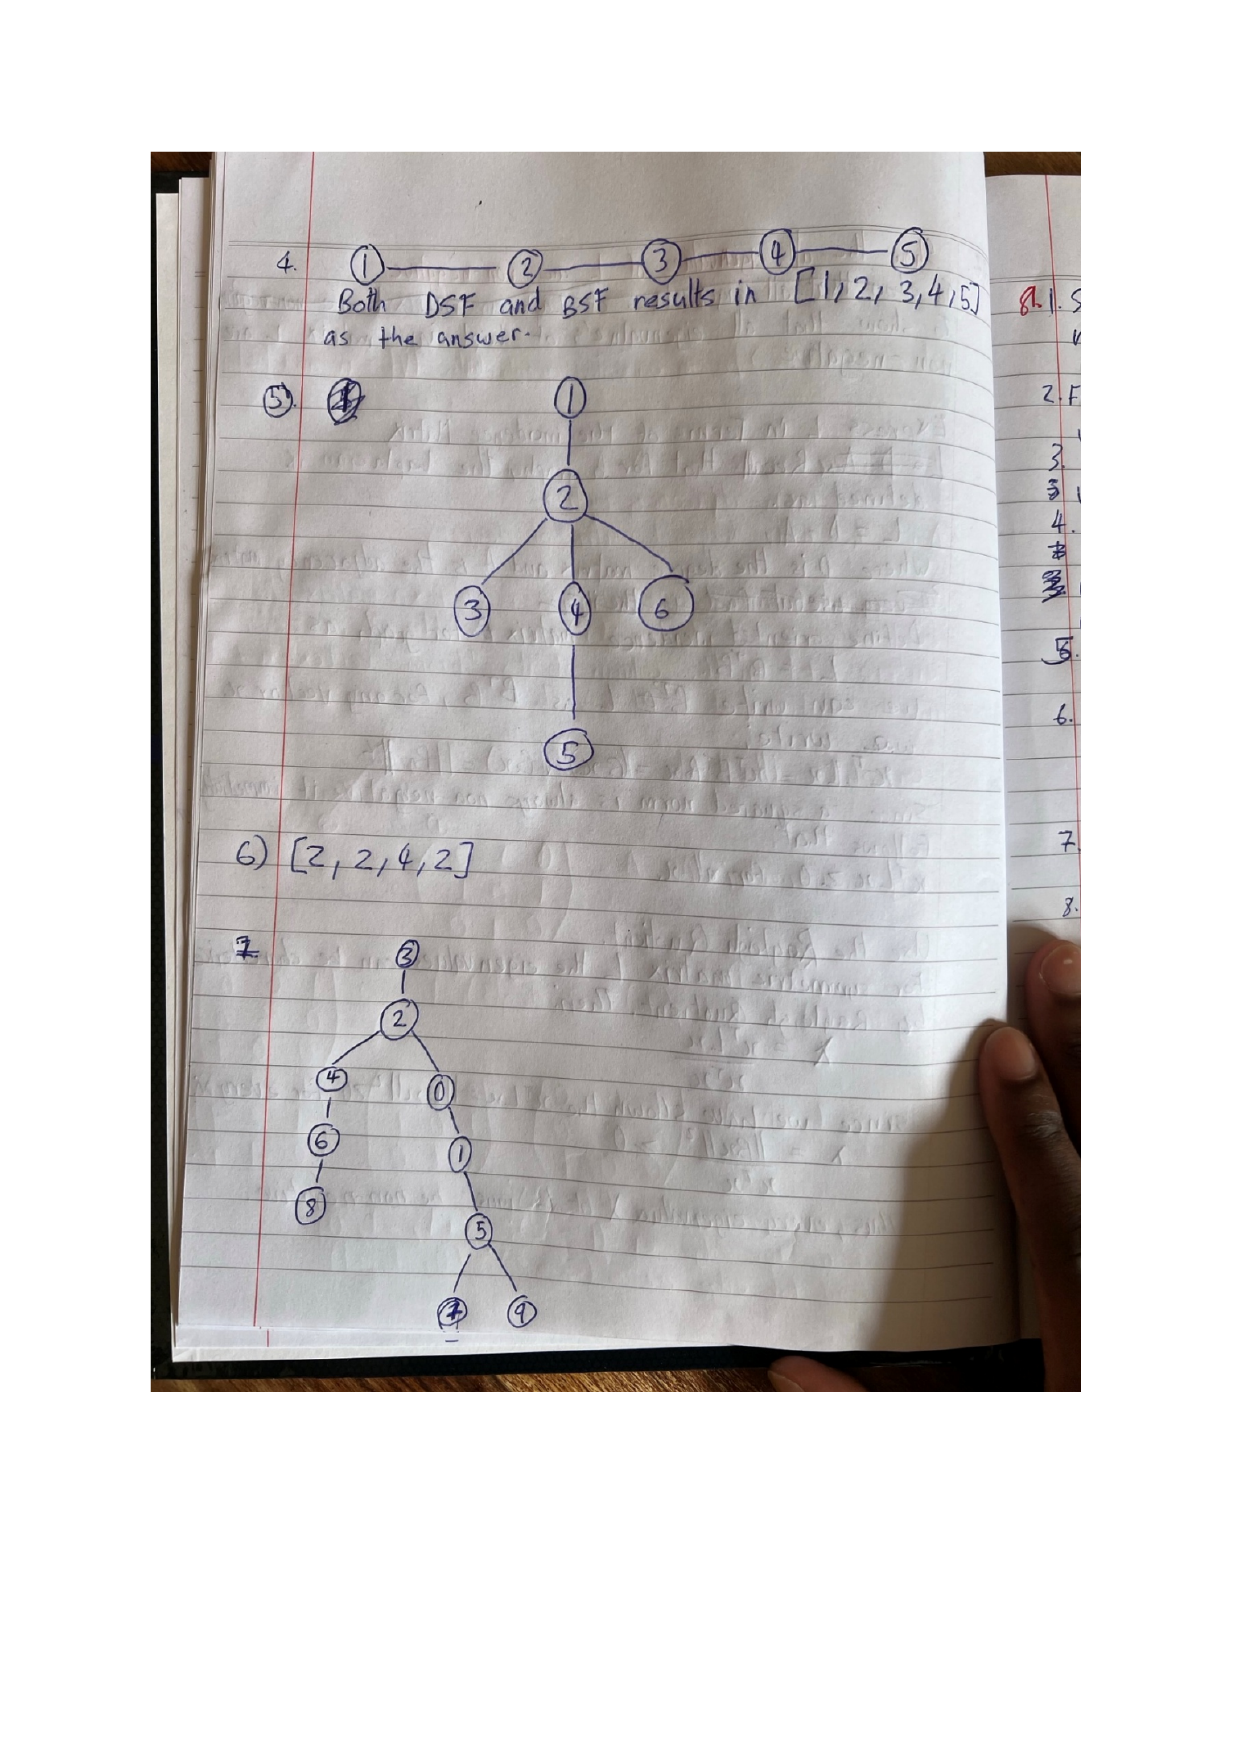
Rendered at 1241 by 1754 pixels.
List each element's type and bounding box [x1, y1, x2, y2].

picture [152, 153, 1081, 1391]
